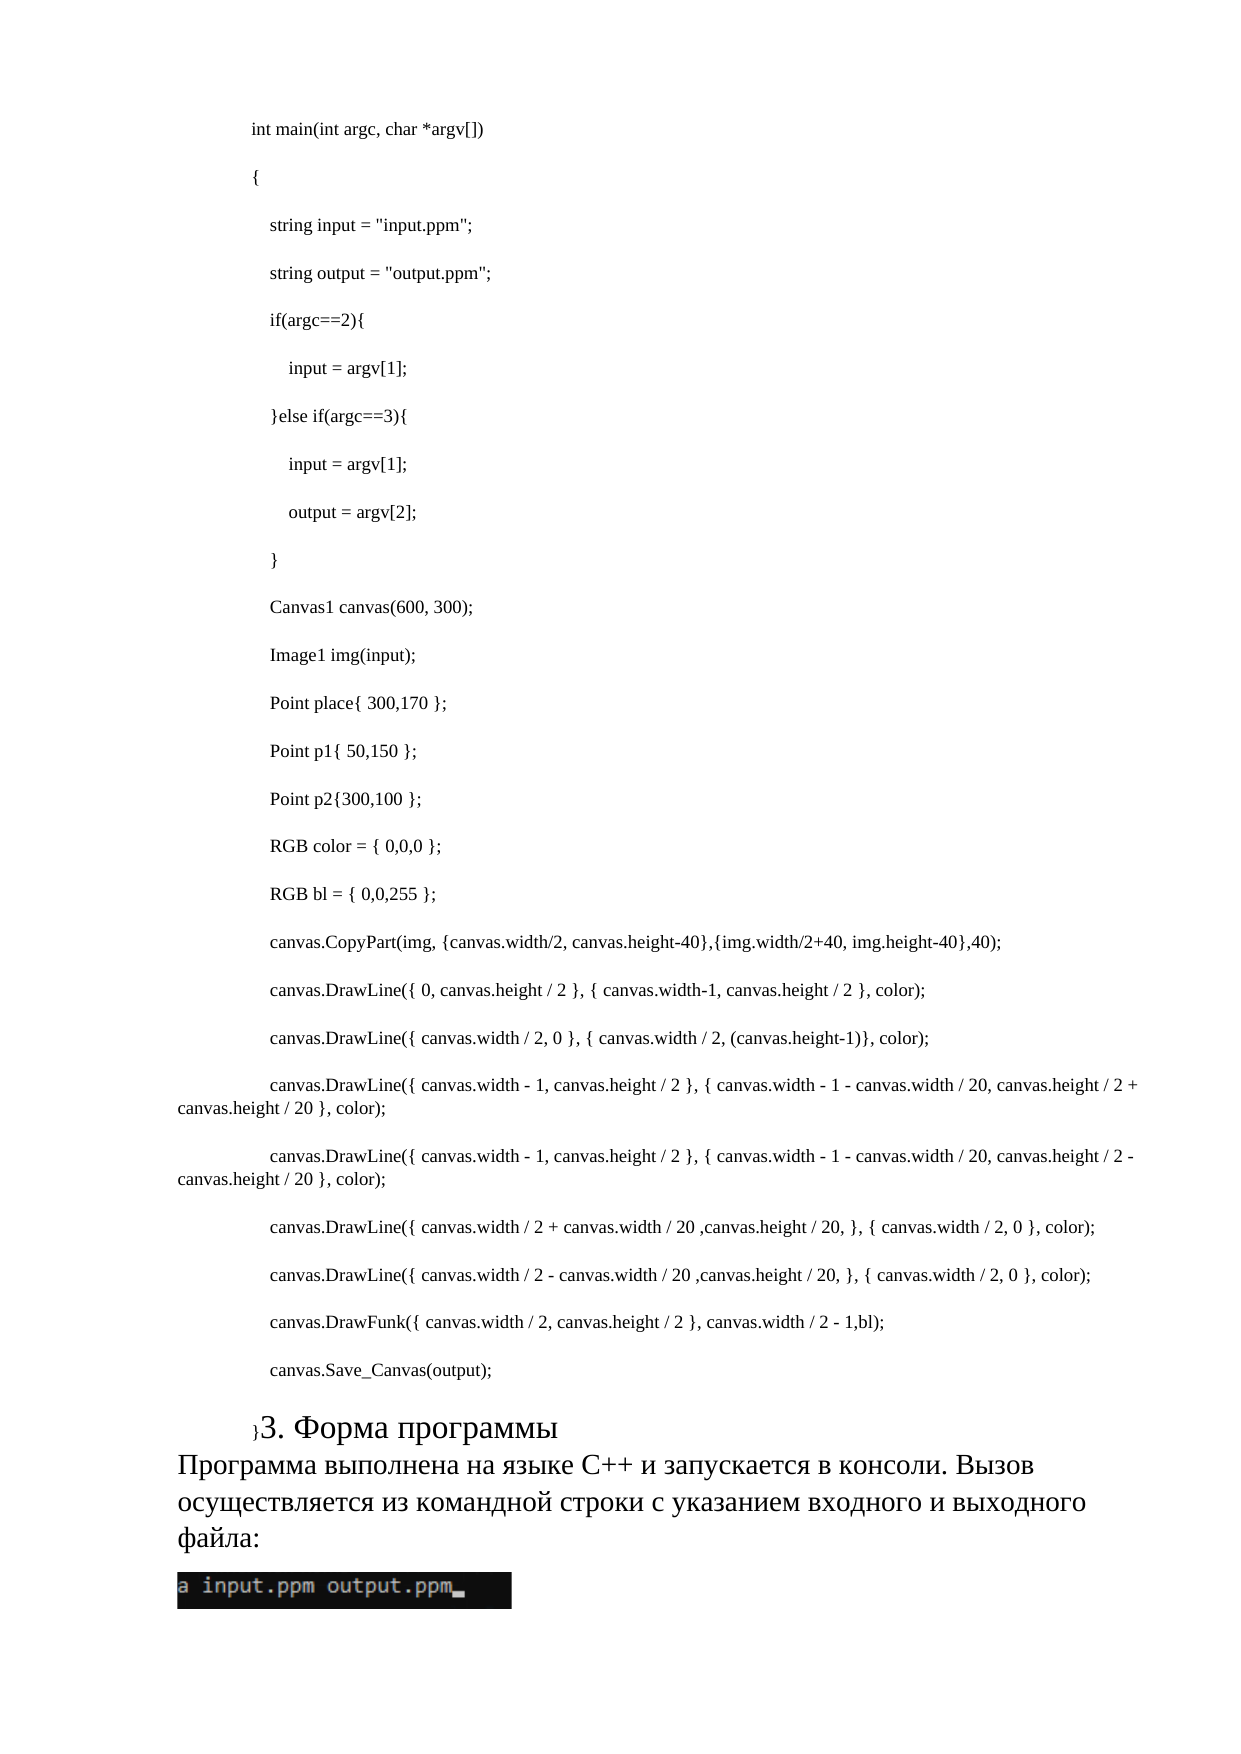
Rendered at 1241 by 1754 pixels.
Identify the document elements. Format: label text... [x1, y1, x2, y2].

subtitle { [177, 166, 1152, 187]
subtitle canvas.DrawLine({ 0, canvas.height / 2 }, { canvas.width-1, canvas.height / 2 }, color); [177, 979, 1152, 1000]
subtitle Point p1{ 50,150 }; [177, 740, 1152, 761]
subtitle canvas.CopyPart(img, {canvas.width/2, canvas.height-40},{img.width/2+40, img.height-40},40); [177, 931, 1152, 952]
subtitle Canvas1 canvas(600, 300); [177, 596, 1152, 618]
subtitle canvas.DrawLine({ canvas.width / 2 + canvas.width / 20 ,canvas.height / 20, }, { canvas.width / 2, 0 }, color); [177, 1216, 1152, 1237]
subtitle canvas.DrawLine({ canvas.width - 1, canvas.height / 2 }, { canvas.width - 1 - canvas.width / 20, canvas.height / 2 + canvas.height / 20 }, color); [177, 1074, 1152, 1119]
picture [177, 1572, 512, 1609]
text Программа выполнена на языке C++ и запускается в консоли. Вызов осуществляется из командной строки с указанием входного и выходного файла: [177, 1447, 1152, 1553]
subtitle string output = "output.ppm"; [177, 262, 1152, 283]
subtitle canvas.DrawLine({ canvas.width / 2, 0 }, { canvas.width / 2, (canvas.height-1)}, color); [177, 1027, 1152, 1048]
subtitle Image1 img(input); [177, 644, 1152, 666]
subtitle string input = "input.ppm"; [177, 214, 1152, 235]
subtitle } [177, 548, 1152, 570]
subtitle canvas.DrawLine({ canvas.width - 1, canvas.height / 2 }, { canvas.width - 1 - canvas.width / 20, canvas.height / 2 - canvas.height / 20 }, color); [177, 1145, 1152, 1189]
subtitle int main(int argc, char *argv[]) [177, 118, 1152, 140]
subtitle input = argv[1]; [177, 357, 1152, 379]
subtitle input = argv[1]; [177, 453, 1152, 474]
subtitle Point p2{300,100 }; [177, 787, 1152, 809]
subtitle Point place{ 300,170 }; [177, 692, 1152, 713]
subtitle output = argv[2]; [177, 501, 1152, 522]
subtitle }else if(argc==3){ [177, 405, 1152, 427]
subtitle RGB bl = { 0,0,255 }; [177, 883, 1152, 905]
subtitle RGB color = { 0,0,0 }; [177, 835, 1152, 857]
subtitle if(argc==2){ [177, 309, 1152, 331]
subtitle canvas.DrawFunk({ canvas.width / 2, canvas.height / 2 }, canvas.width / 2 - 1,bl); [177, 1311, 1152, 1333]
subtitle canvas.Save_Canvas(output); [177, 1359, 1152, 1381]
subtitle canvas.DrawLine({ canvas.width / 2 - canvas.width / 20 ,canvas.height / 20, }, { canvas.width / 2, 0 }, color); [177, 1263, 1152, 1285]
subtitle }3. Форма программы [177, 1407, 1152, 1445]
